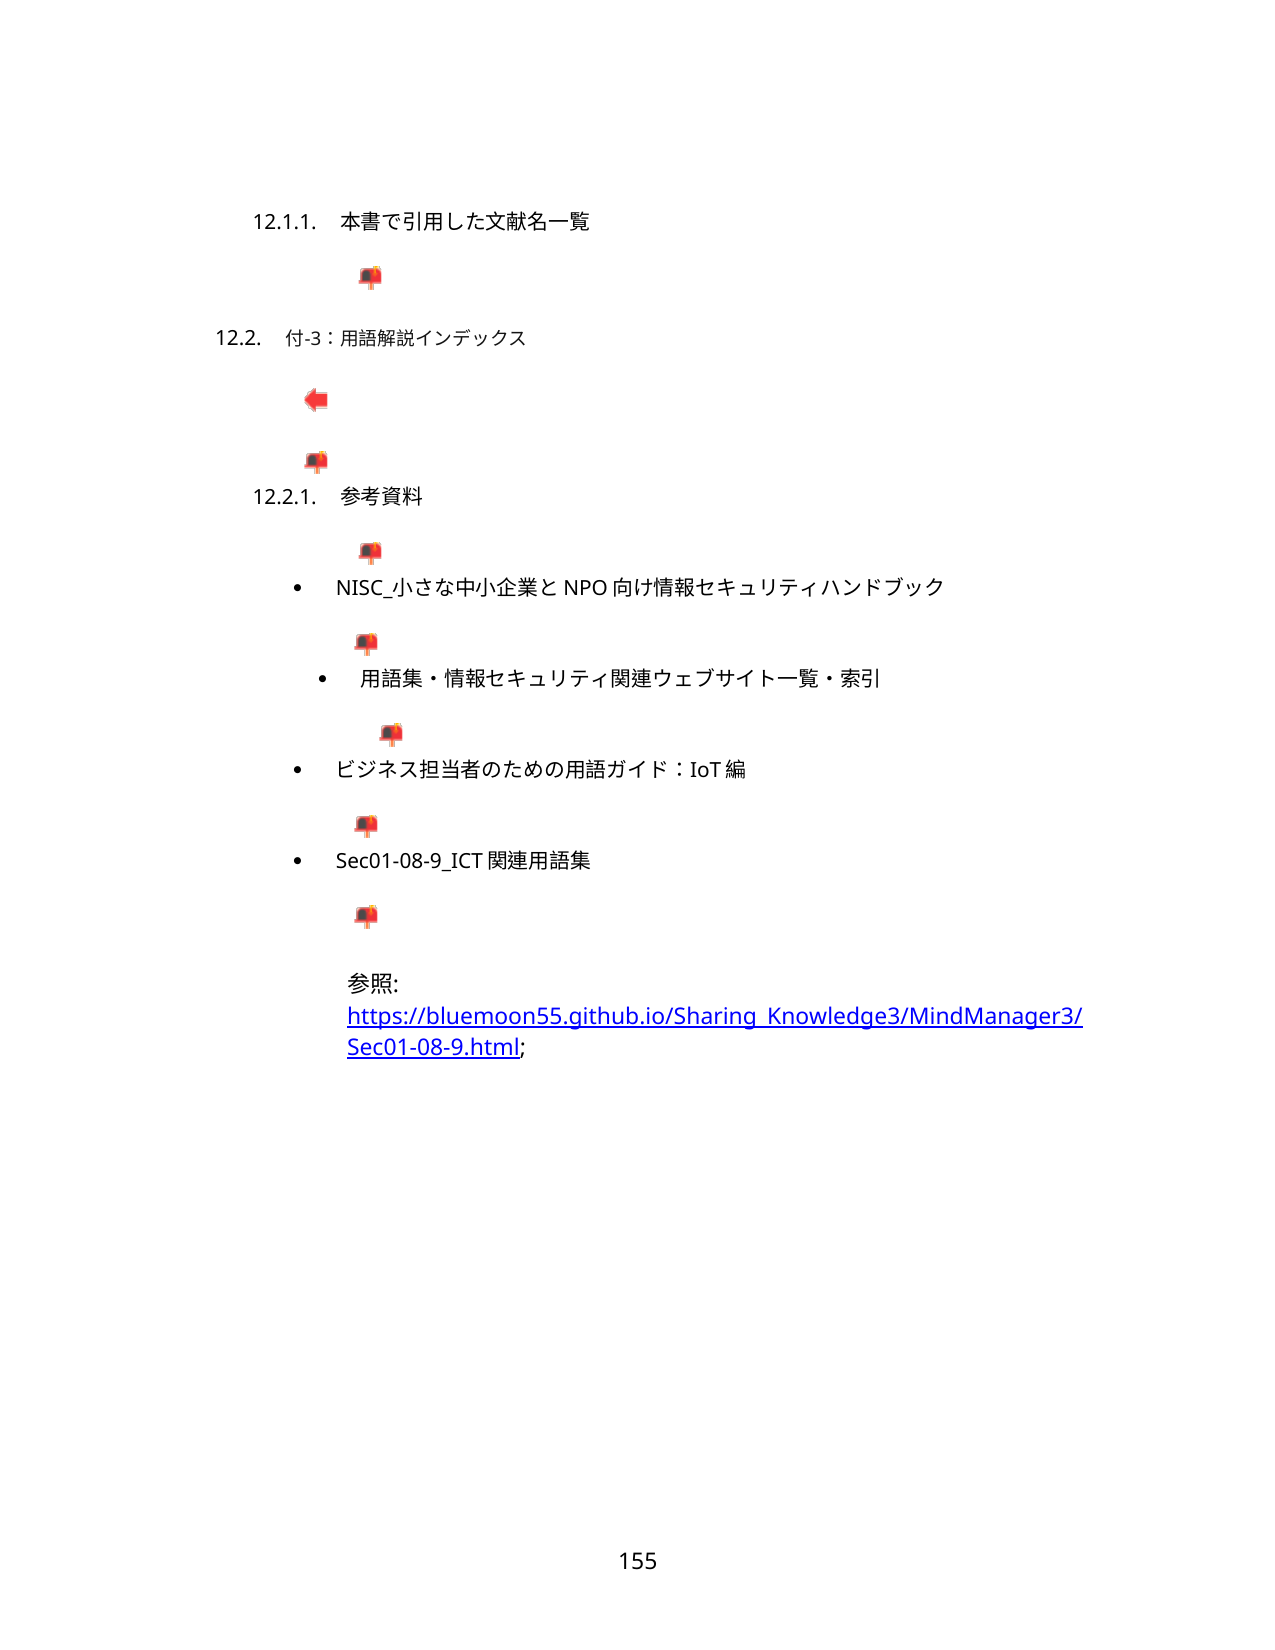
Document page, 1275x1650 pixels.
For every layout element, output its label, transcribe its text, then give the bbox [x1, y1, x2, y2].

picture [354, 905, 378, 929]
list 付-3：用語解説インデックス [215, 323, 1098, 351]
list 本書で引用した文献名一覧 [252, 207, 1098, 235]
picture [358, 266, 382, 290]
list 用語集・情報セキュリティ関連ウェブサイト一覧・索引 [319, 664, 1098, 693]
list NISC_小さな中小企業とNPO向け情報セキュリティハンドブック [294, 573, 1098, 602]
picture [354, 633, 378, 656]
picture [304, 451, 328, 474]
list 参照: [347, 968, 1098, 999]
list 参考資料 [252, 482, 1098, 511]
picture [354, 815, 378, 838]
picture [358, 542, 382, 565]
picture [304, 388, 328, 412]
text https://bluemoon55.github.io/Sharing_Knowledge3/MindManager3/Sec01-08-9.html; [347, 999, 1098, 1062]
list Sec01-08-9_ICT関連用語集 [294, 846, 1098, 874]
list ビジネス担当者のための用語ガイド：IoT編 [294, 755, 1098, 784]
picture [379, 723, 403, 747]
